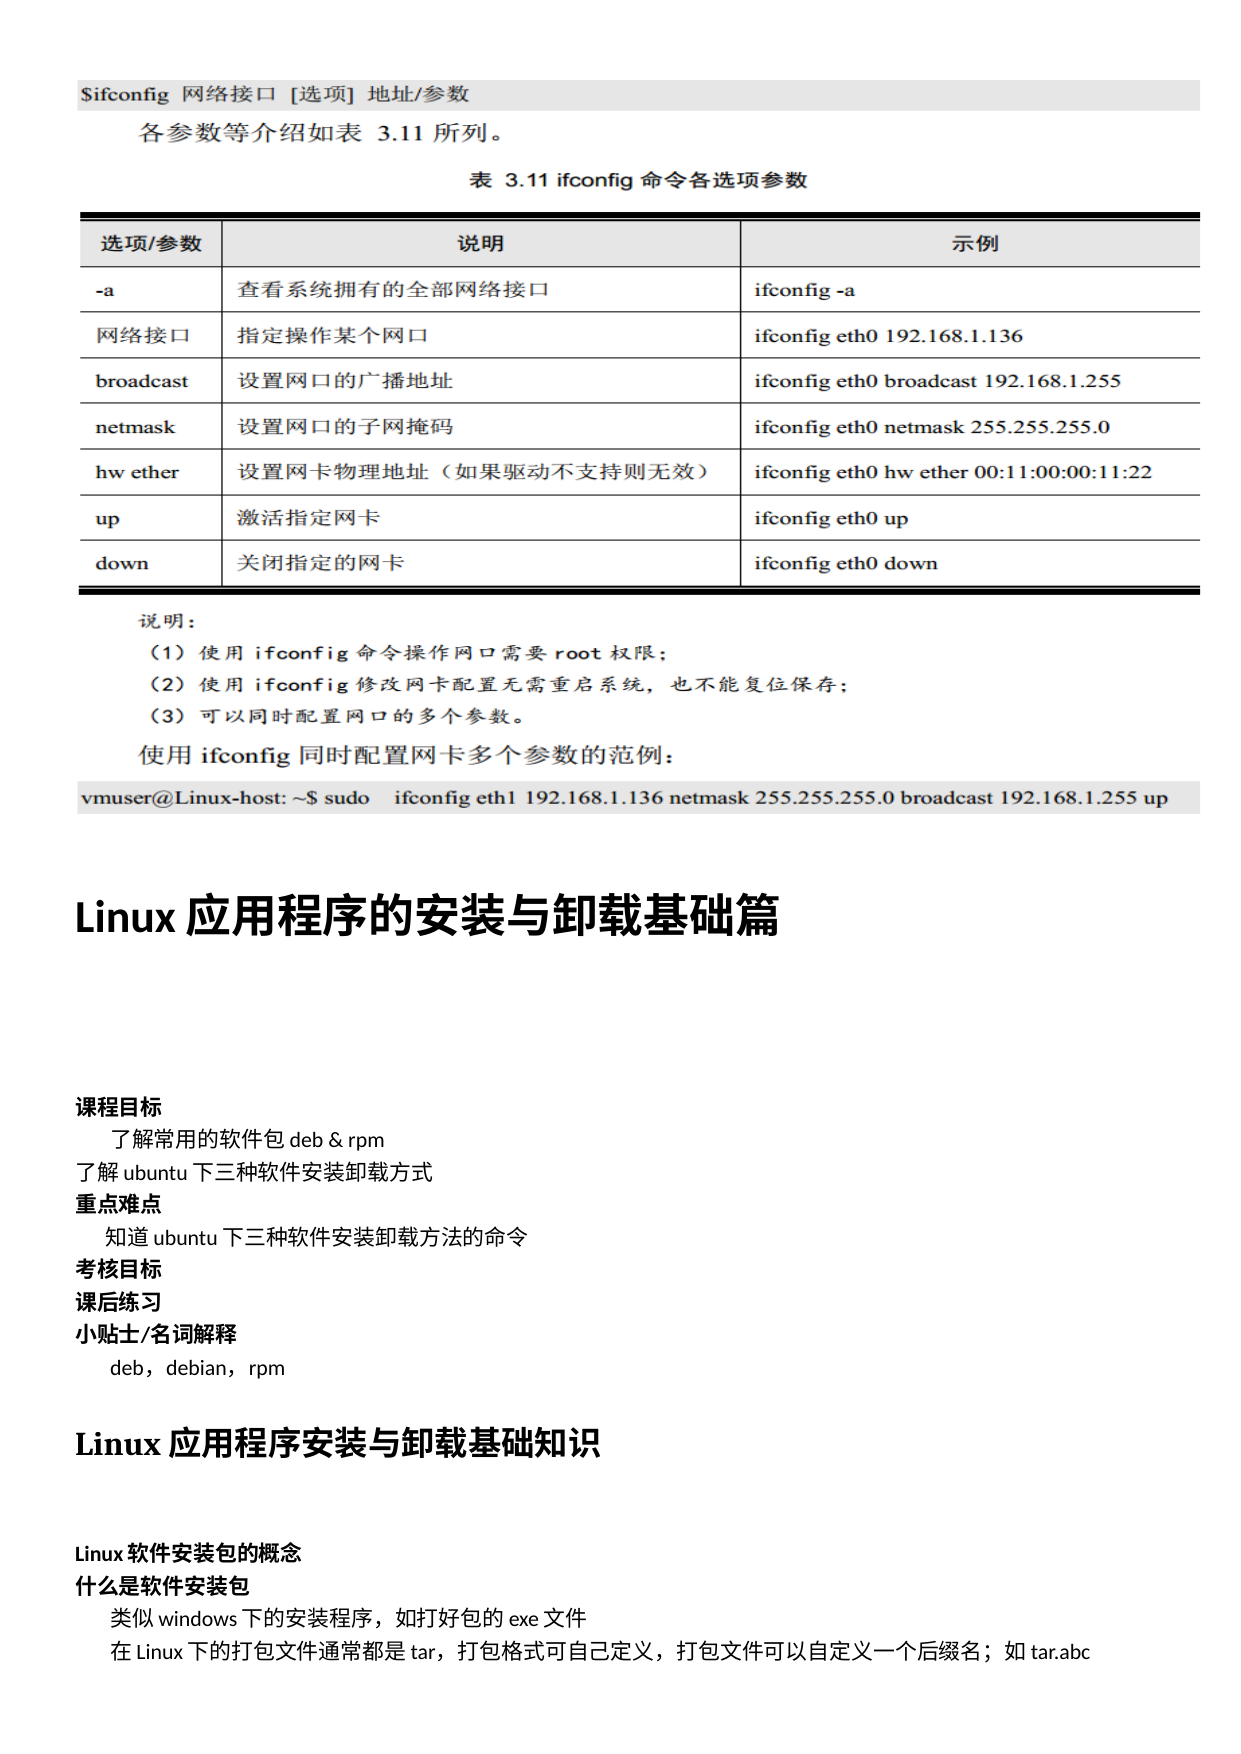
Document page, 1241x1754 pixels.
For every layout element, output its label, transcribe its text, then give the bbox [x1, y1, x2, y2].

text 什么是软件安装包 [75, 1568, 1165, 1601]
text 小贴士/名词解释 [75, 1317, 1165, 1349]
text 课后练习 [75, 1284, 1165, 1317]
text 课程目标 [75, 1089, 1165, 1122]
subtitle Linux应用程序的安装与卸载基础篇 [75, 864, 1165, 961]
text 类似windows下的安装程序，如打好包的exe文件 [75, 1601, 1165, 1633]
text 了解常用的软件包deb & rpm [75, 1122, 1165, 1154]
text Linux软件安装包的概念 [75, 1536, 1165, 1568]
subtitle Linux应用程序安装与卸载基础知识 [75, 1409, 1165, 1474]
text 重点难点 [75, 1187, 1165, 1219]
text 考核目标 [75, 1252, 1165, 1284]
text 知道ubuntu下三种软件安装卸载方法的命令 [75, 1219, 1165, 1252]
text deb，debian，rpm [75, 1349, 1165, 1382]
picture [75, 80, 1200, 817]
text 了解ubuntu下三种软件安装卸载方式 [75, 1154, 1165, 1187]
text 在Linux下的打包文件通常都是tar，打包格式可自己定义，打包文件可以自定义一个后缀名；如tar.abc [75, 1633, 1165, 1666]
